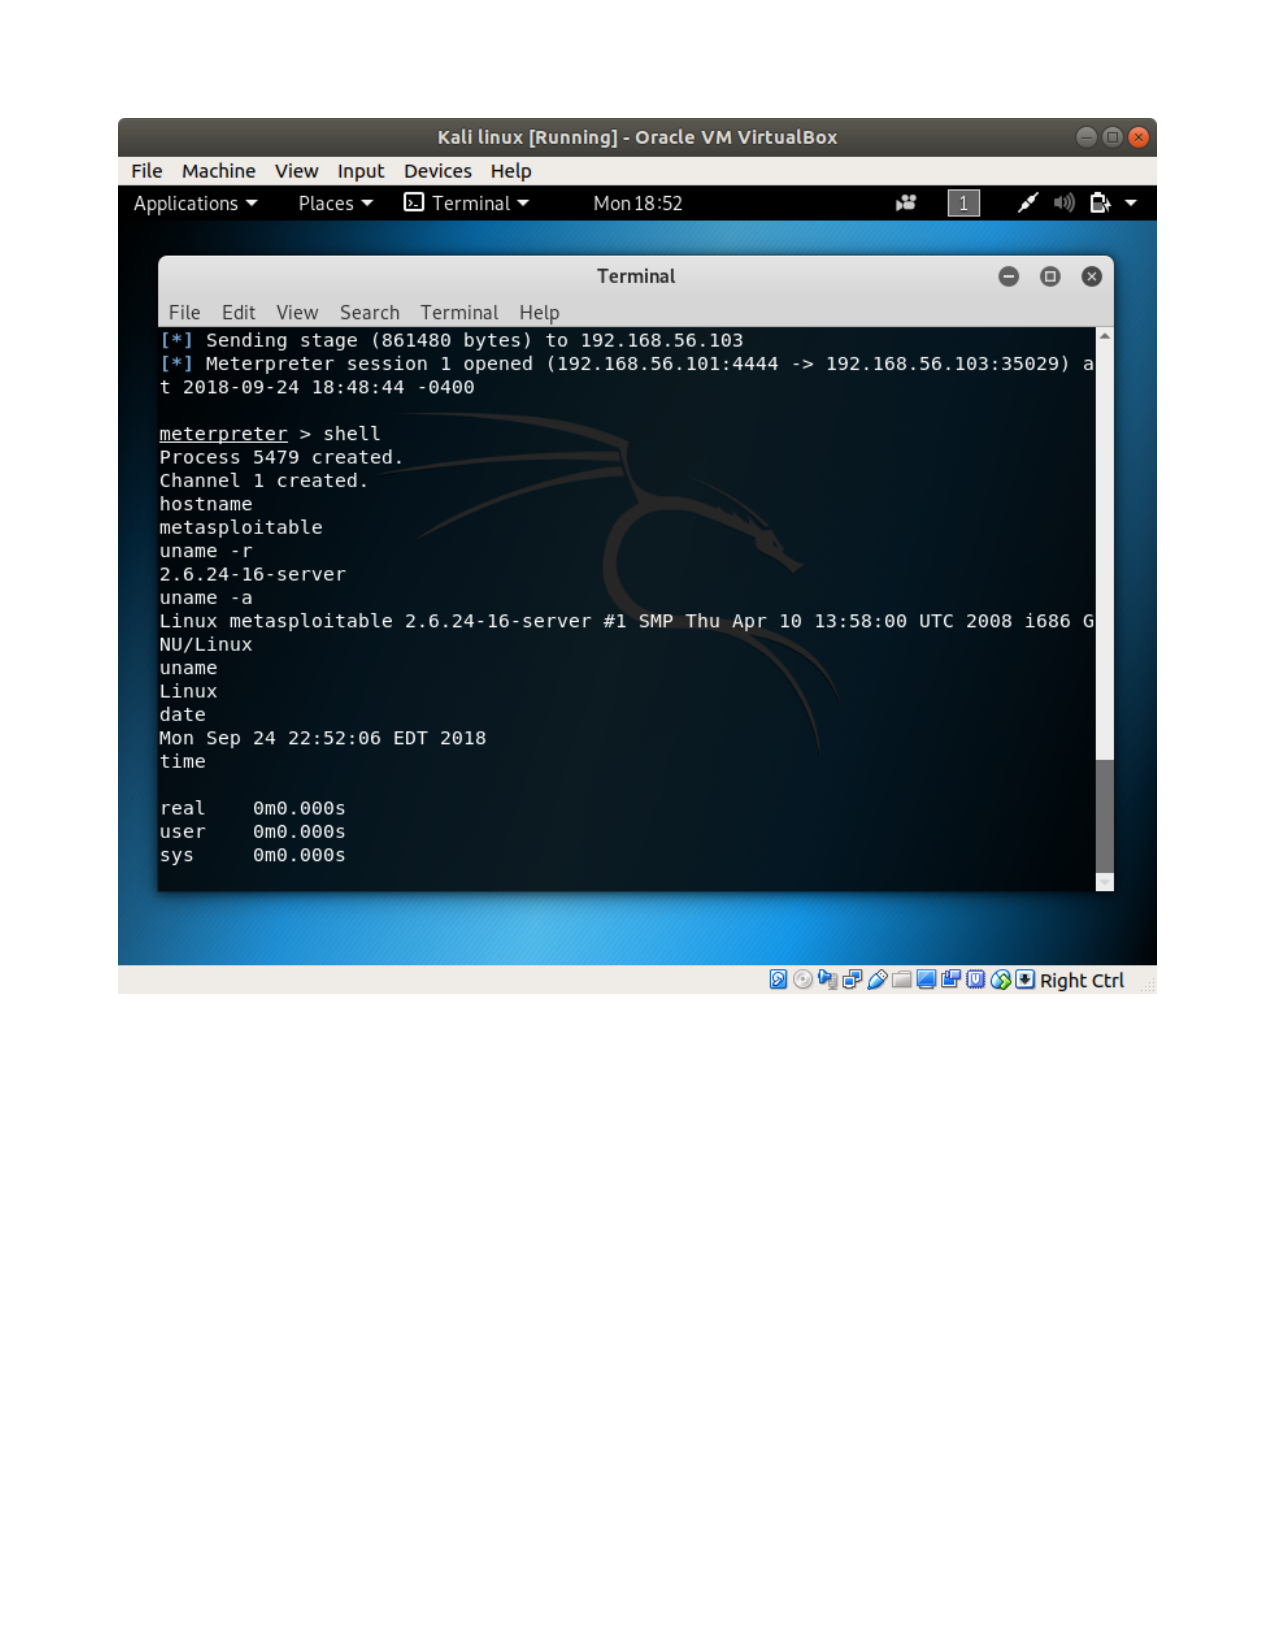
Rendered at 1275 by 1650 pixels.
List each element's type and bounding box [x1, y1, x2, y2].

picture [118, 118, 1157, 994]
